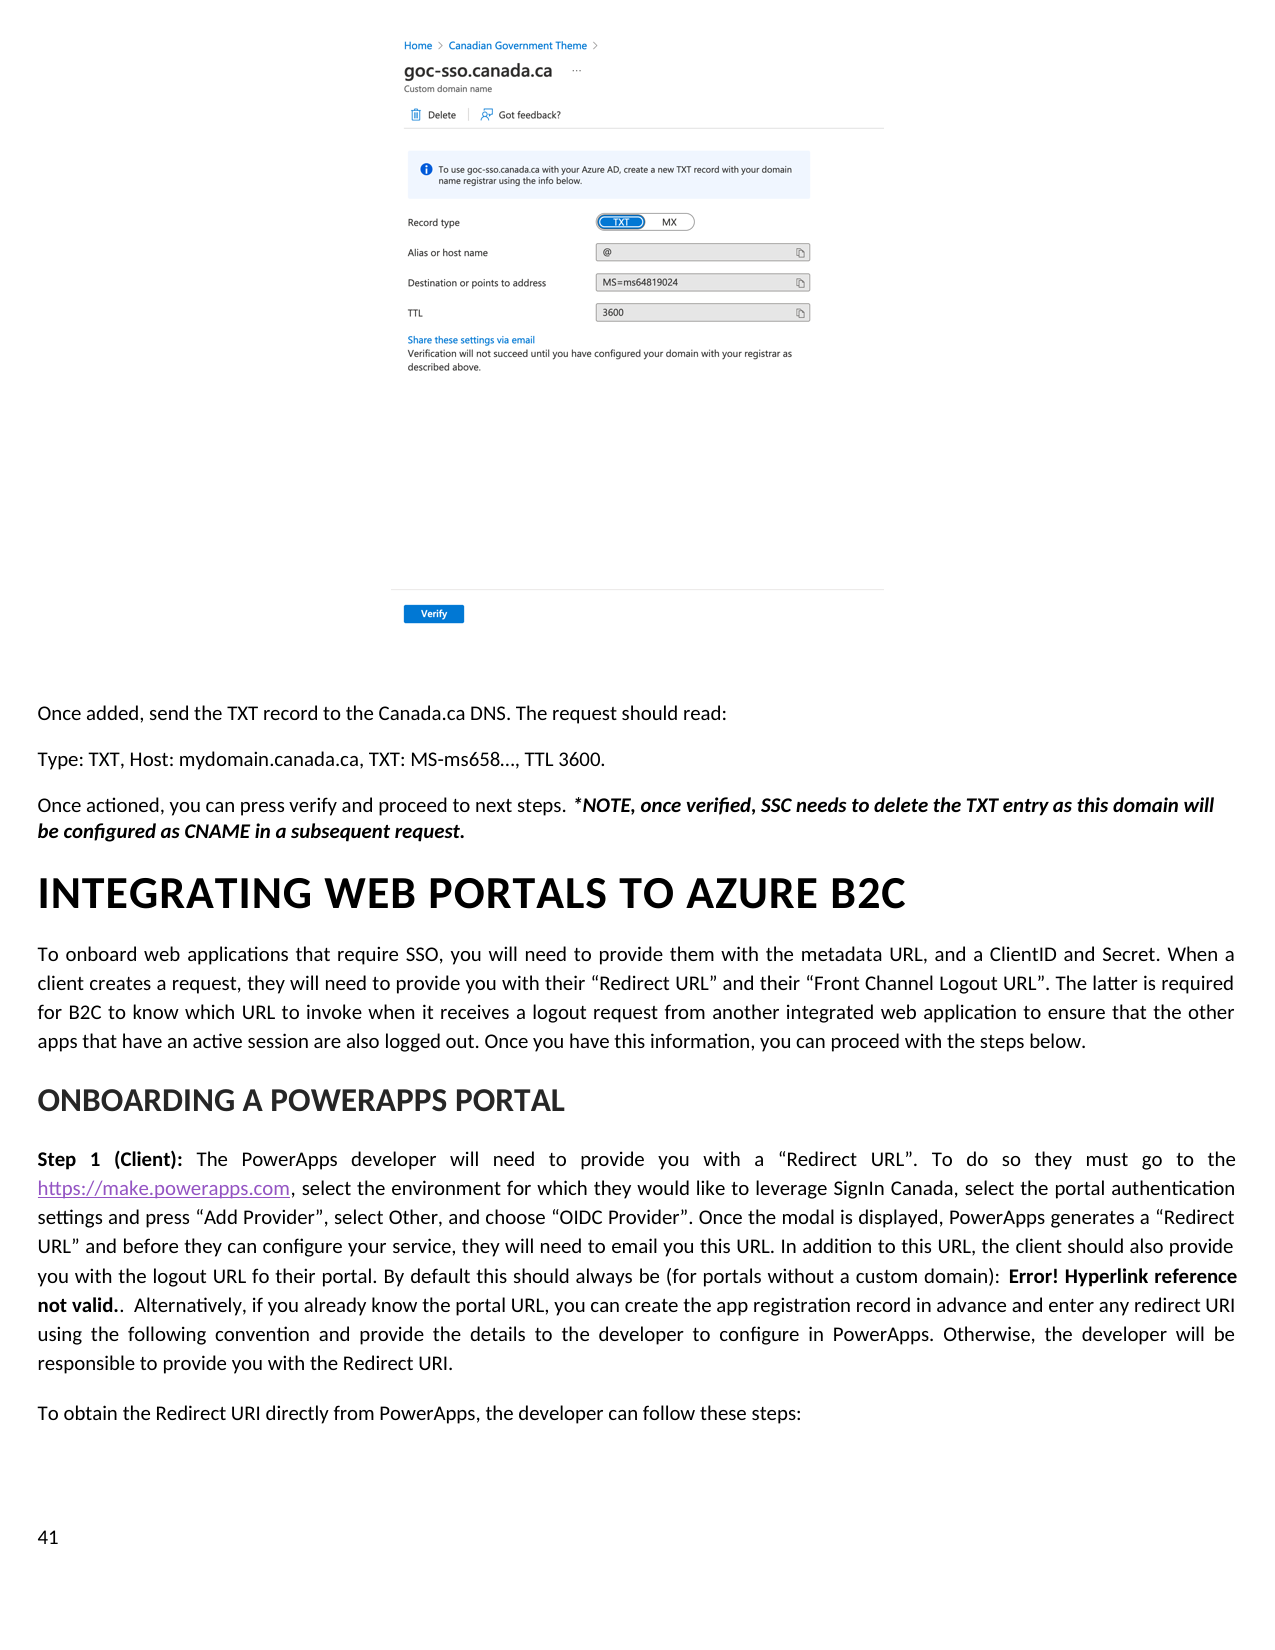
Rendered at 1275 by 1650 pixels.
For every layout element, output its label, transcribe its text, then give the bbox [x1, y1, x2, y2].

picture [391, 37, 884, 630]
text Step 1 (Client): The PowerApps developer will need to provide you with a “Redirect URL”. To do so they must go to the https://make.powerapps.com, select the environment for which they would like to leverage SignIn Canada, select the portal authentication settings and press “Add Provider”, select Other, and choose “OIDC Provider”. Once the modal is displayed, PowerApps generates a “Redirect URL” and before they can configure your service, they will need to email you this URL. In addition to this URL, the client should also provide you with the logout URL fo their portal. By default this should always be (for portals without a custom domain): Error! Hyperlink reference not valid.. Alternatively, if you already know the portal URL, you can create the app registration record in advance and enter any redirect URI using the following convention and provide the details to the developer to configure in PowerApps. Otherwise, the developer will be responsible to provide you with the Redirect URI. [37, 1146, 1237, 1376]
text Once actioned, you can press verify and proceed to next steps. *NOTE, once verified, SSC needs to delete the TXT entry as this domain will be configured as CNAME in a subsequent request. [37, 793, 1237, 843]
text To obtain the Redirect URI directly from PowerApps, the developer can follow these steps: [37, 1400, 1237, 1426]
text Once added, send the TXT record to the Canada.ca DNS. The request should read: [37, 700, 1237, 726]
subtitle INTEGRATING web portals TO AZURE B2C [37, 864, 1237, 920]
text To onboard web applications that require SSO, you will need to provide them with the metadata URL, and a ClientID and Secret. When a client creates a request, they will need to provide you with their “Redirect URL” and their “Front Channel Logout URL”. The latter is required for B2C to know which URL to invoke when it receives a logout request from another integrated web application to ensure that the other apps that have an active session are also logged out. Once you have this information, you can proceed with the steps below. [37, 941, 1237, 1054]
text Type: TXT, Host: mydomain.canada.ca, TXT: MS-ms658…, TTL 3600. [37, 746, 1237, 772]
subtitle Onboarding a PowerApps portal [37, 1078, 1237, 1119]
